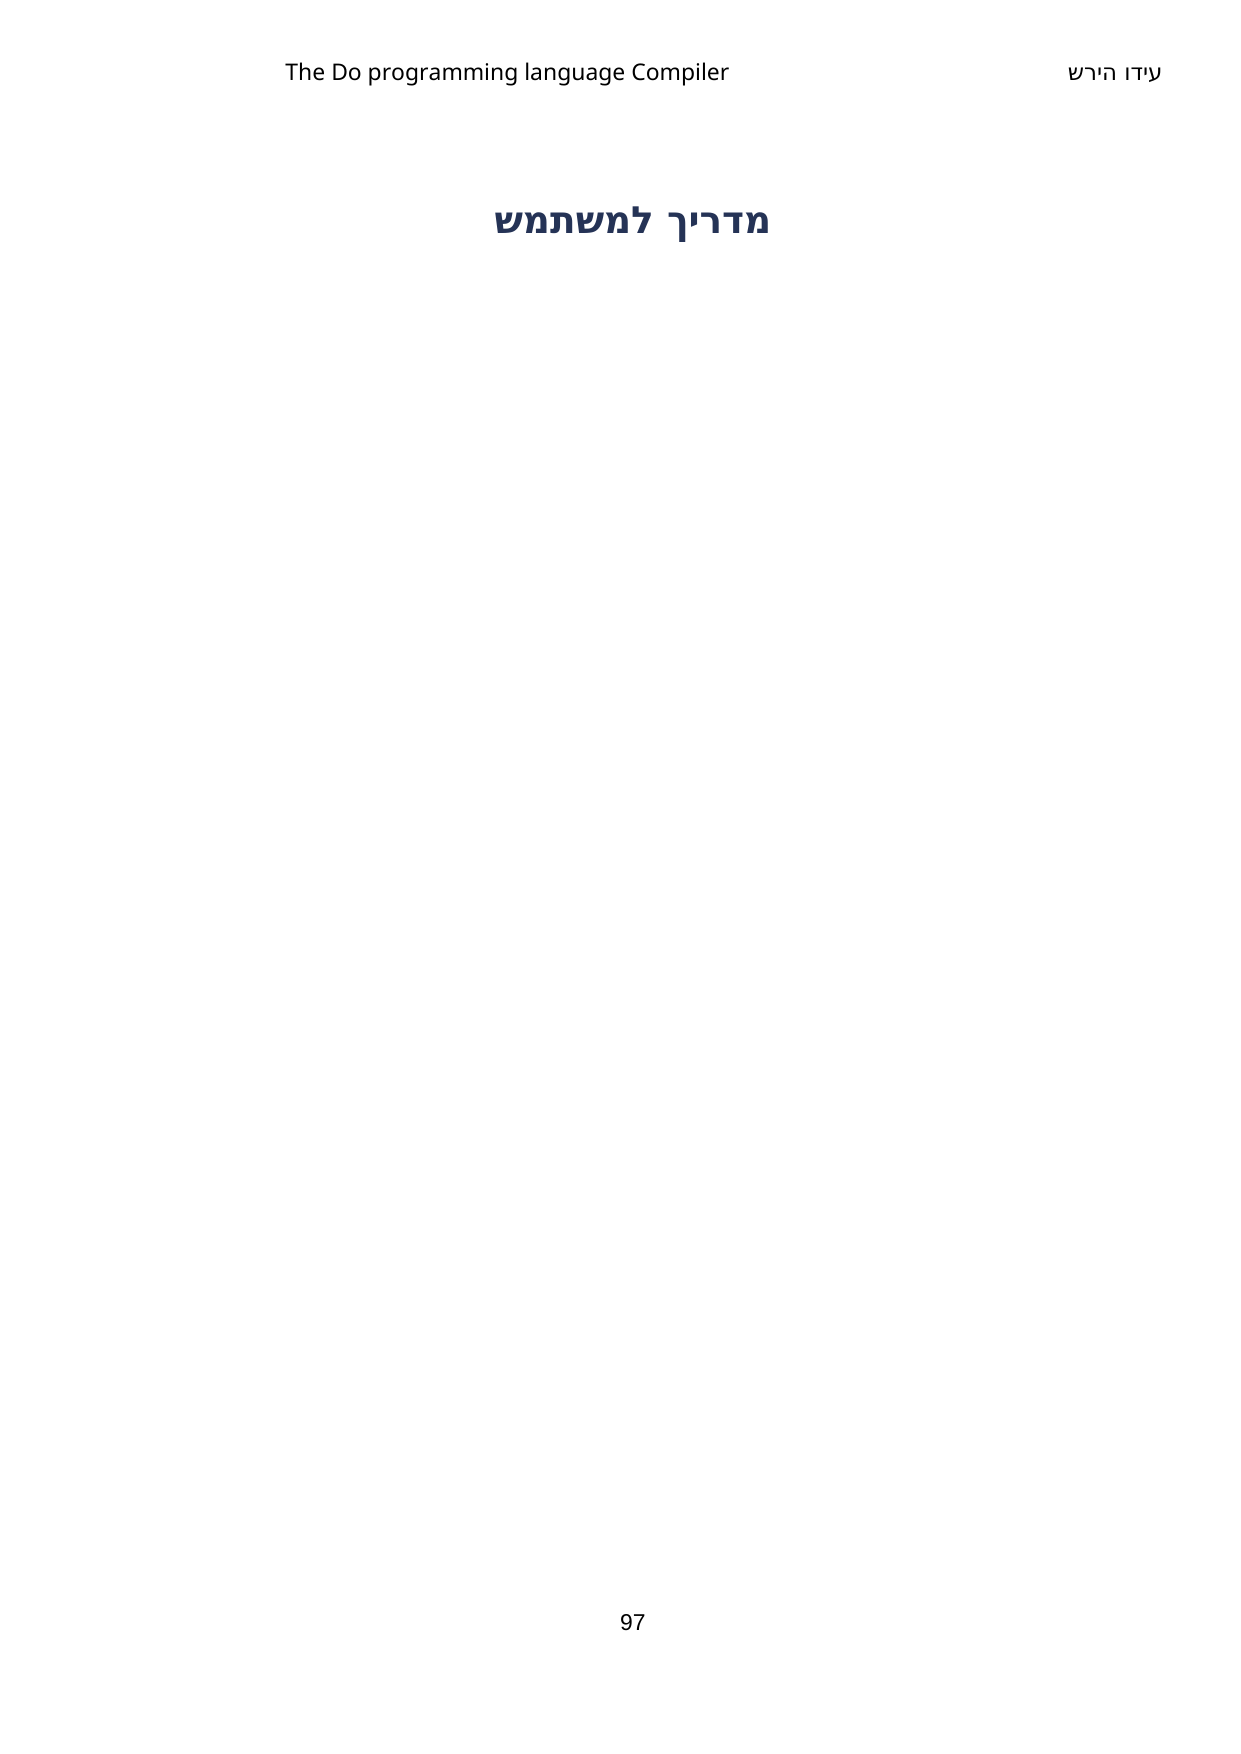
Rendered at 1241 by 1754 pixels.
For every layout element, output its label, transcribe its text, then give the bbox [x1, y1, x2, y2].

subtitle מדריך למשתמש [103, 198, 1162, 242]
